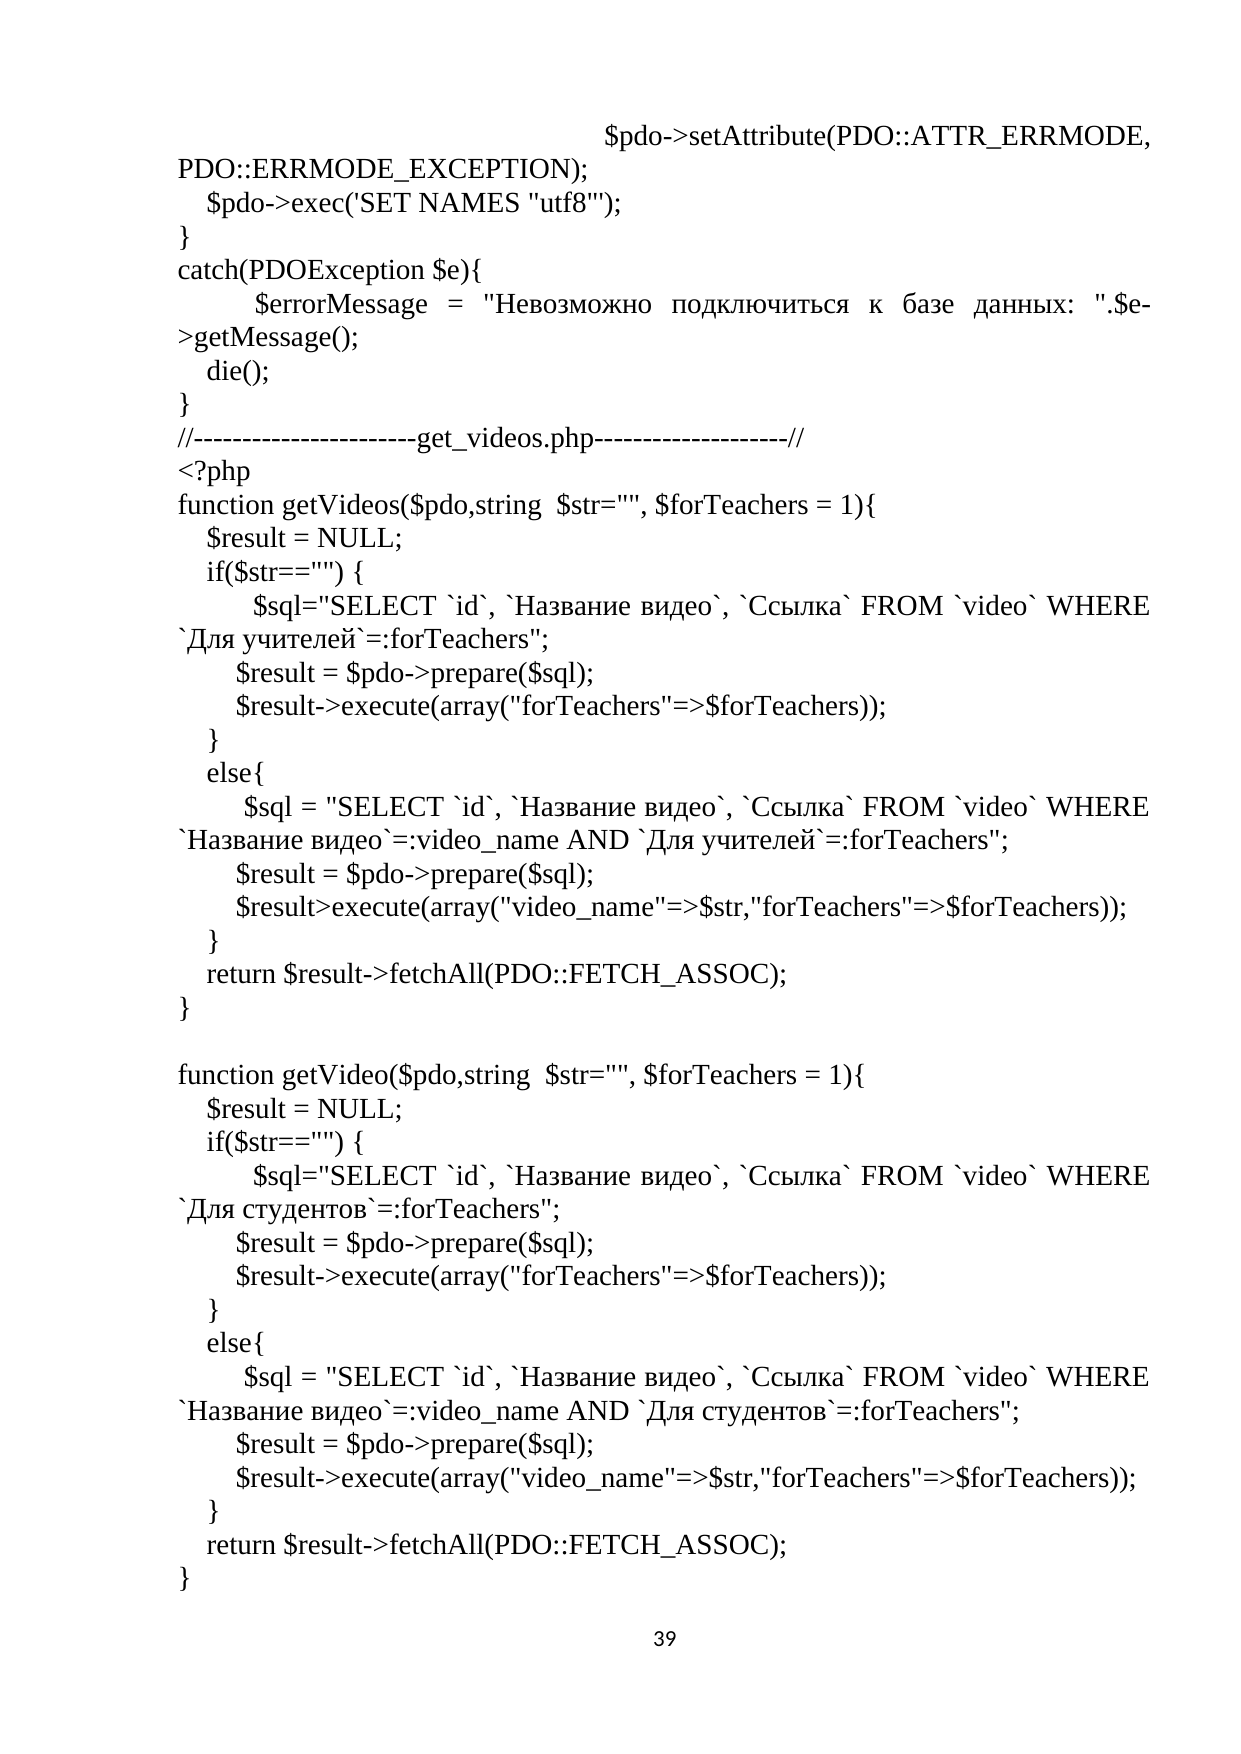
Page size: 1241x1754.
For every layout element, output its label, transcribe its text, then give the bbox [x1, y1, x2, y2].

text $result = $pdo->prepare($sql); [177, 1426, 1152, 1460]
text die(); [177, 353, 1152, 386]
text else{ [177, 1326, 1152, 1359]
text $pdo->exec('SET NAMES "utf8"'); [177, 185, 1152, 219]
text $errorMessage = "Невозможно подключиться к базе данных: ".$e->getMessage(); [177, 286, 1152, 353]
text if($str=="") { [177, 1124, 1152, 1158]
text $result->execute(array("forTeachers"=>$forTeachers)); [177, 1258, 1152, 1292]
text function getVideo($pdo,string $str="", $forTeachers = 1){ [177, 1057, 1152, 1091]
text else{ [177, 755, 1152, 789]
text //-----------------------get_videos.php--------------------// [177, 420, 1152, 453]
text $sql="SELECT `id`, `Название видео`, `Ссылка` FROM `video` WHERE `Для учителей`=:forTeachers"; [177, 588, 1152, 655]
text $result = NULL; [177, 1091, 1152, 1124]
text } [177, 722, 1152, 755]
text $pdo->setAttribute(PDO::ATTR_ERRMODE, PDO::ERRMODE_EXCEPTION); [177, 118, 1152, 185]
text $sql="SELECT `id`, `Название видео`, `Ссылка` FROM `video` WHERE `Для студентов`=:forTeachers"; [177, 1158, 1152, 1225]
text } [177, 1292, 1152, 1326]
text } [177, 219, 1152, 252]
text $result->execute(array("forTeachers"=>$forTeachers)); [177, 688, 1152, 722]
text $result>execute(array("video_name"=>$str,"forTeachers"=>$forTeachers)); [177, 889, 1152, 923]
text function getVideos($pdo,string $str="", $forTeachers = 1){ [177, 487, 1152, 521]
text $sql = "SELECT `id`, `Название видео`, `Ссылка` FROM `video` WHERE `Название видео`=:video_name AND `Для студентов`=:forTeachers"; [177, 1359, 1152, 1426]
text $result = $pdo->prepare($sql); [177, 1225, 1152, 1258]
text $sql = "SELECT `id`, `Название видео`, `Ссылка` FROM `video` WHERE `Название видео`=:video_name AND `Для учителей`=:forTeachers"; [177, 789, 1152, 856]
text $result = $pdo->prepare($sql); [177, 655, 1152, 688]
text <?php [177, 453, 1152, 487]
text if($str=="") { [177, 554, 1152, 588]
text return $result->fetchAll(PDO::FETCH_ASSOC); [177, 957, 1152, 990]
text } [177, 923, 1152, 957]
text } [177, 1560, 1152, 1594]
text $result = NULL; [177, 521, 1152, 554]
text $result = $pdo->prepare($sql); [177, 856, 1152, 889]
text } [177, 990, 1152, 1024]
text $result->execute(array("video_name"=>$str,"forTeachers"=>$forTeachers)); [177, 1460, 1152, 1493]
text } [177, 386, 1152, 420]
text return $result->fetchAll(PDO::FETCH_ASSOC); [177, 1527, 1152, 1560]
text } [177, 1493, 1152, 1527]
text catch(PDOException $e){ [177, 252, 1152, 286]
